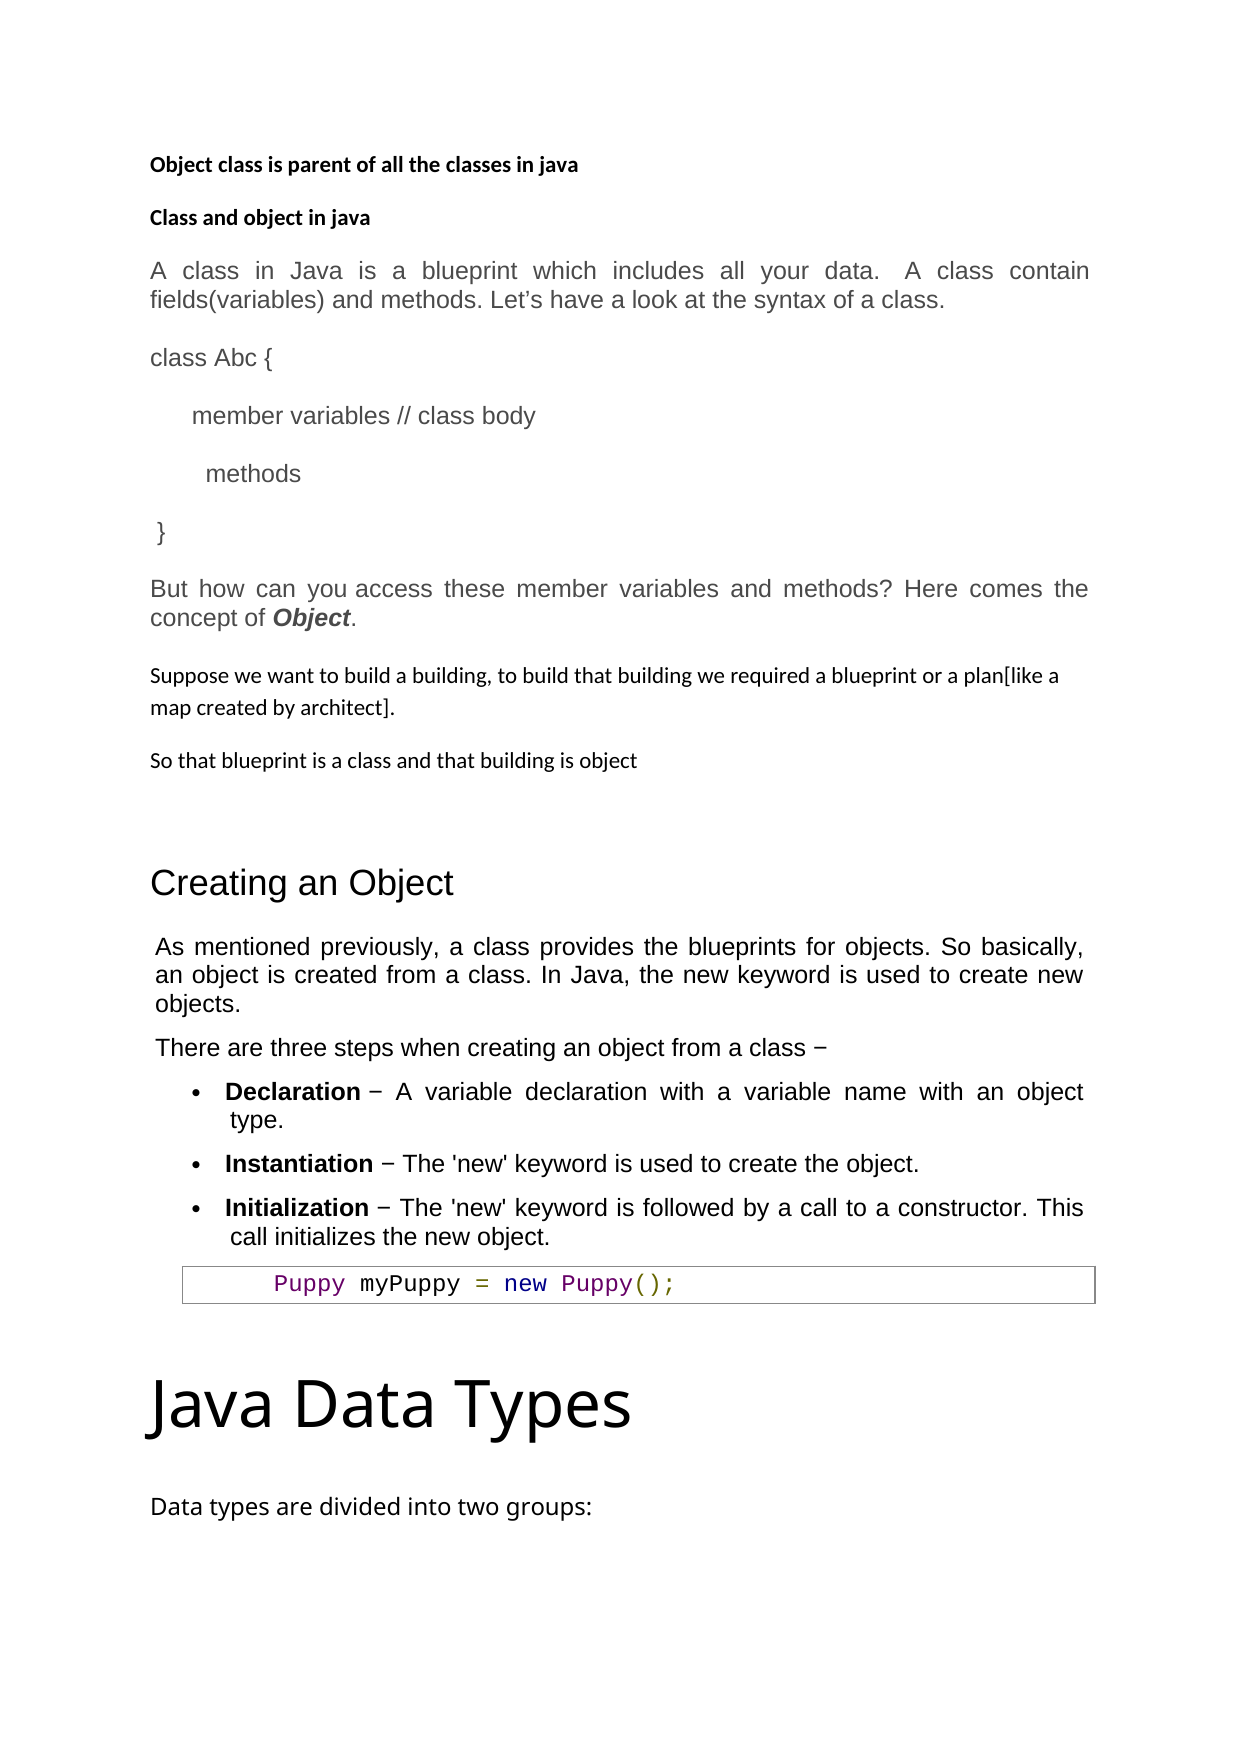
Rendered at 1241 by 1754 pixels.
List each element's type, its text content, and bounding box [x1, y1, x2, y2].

text Object class is parent of all the classes in java [150, 150, 1090, 178]
text There are three steps when creating an object from a class − [155, 1033, 1085, 1062]
text member variables // class body [150, 401, 1090, 429]
text Data types are divided into two groups: [150, 1490, 1090, 1522]
text Suppose we want to build a building, to build that building we required a blueprint or a plan[like a map created by architect]. [150, 661, 1090, 721]
text methods [150, 458, 1090, 487]
text } [150, 516, 1090, 545]
text class Abc { [150, 343, 1090, 371]
text But how can you access these member variables and methods? Here comes the concept of Object. [150, 574, 1090, 632]
text As mentioned previously, a class provides the blueprints for objects. So basically, an object is created from a class. In Java, the new keyword is used to create new objects. [155, 932, 1085, 1018]
list Instantiation − The 'new' keyword is used to create the object. [192, 1149, 1085, 1178]
text Class and object in java [150, 203, 1090, 231]
text A class in Java is a blueprint which includes all your data. A class contain fields(variables) and methods. Let’s have a look at the syntax of a class. [150, 256, 1090, 313]
text So that blueprint is a class and that building is object [150, 746, 1090, 774]
text Creating an Object [150, 861, 1090, 903]
subtitle Java Data Types [150, 1357, 1090, 1447]
list Declaration − A variable declaration with a variable name with an object type. [192, 1077, 1085, 1134]
text Puppy myPuppy = new Puppy(); [183, 1267, 1094, 1303]
list Initialization − The 'new' keyword is followed by a call to a constructor. This call initializes the new object. [192, 1193, 1085, 1251]
